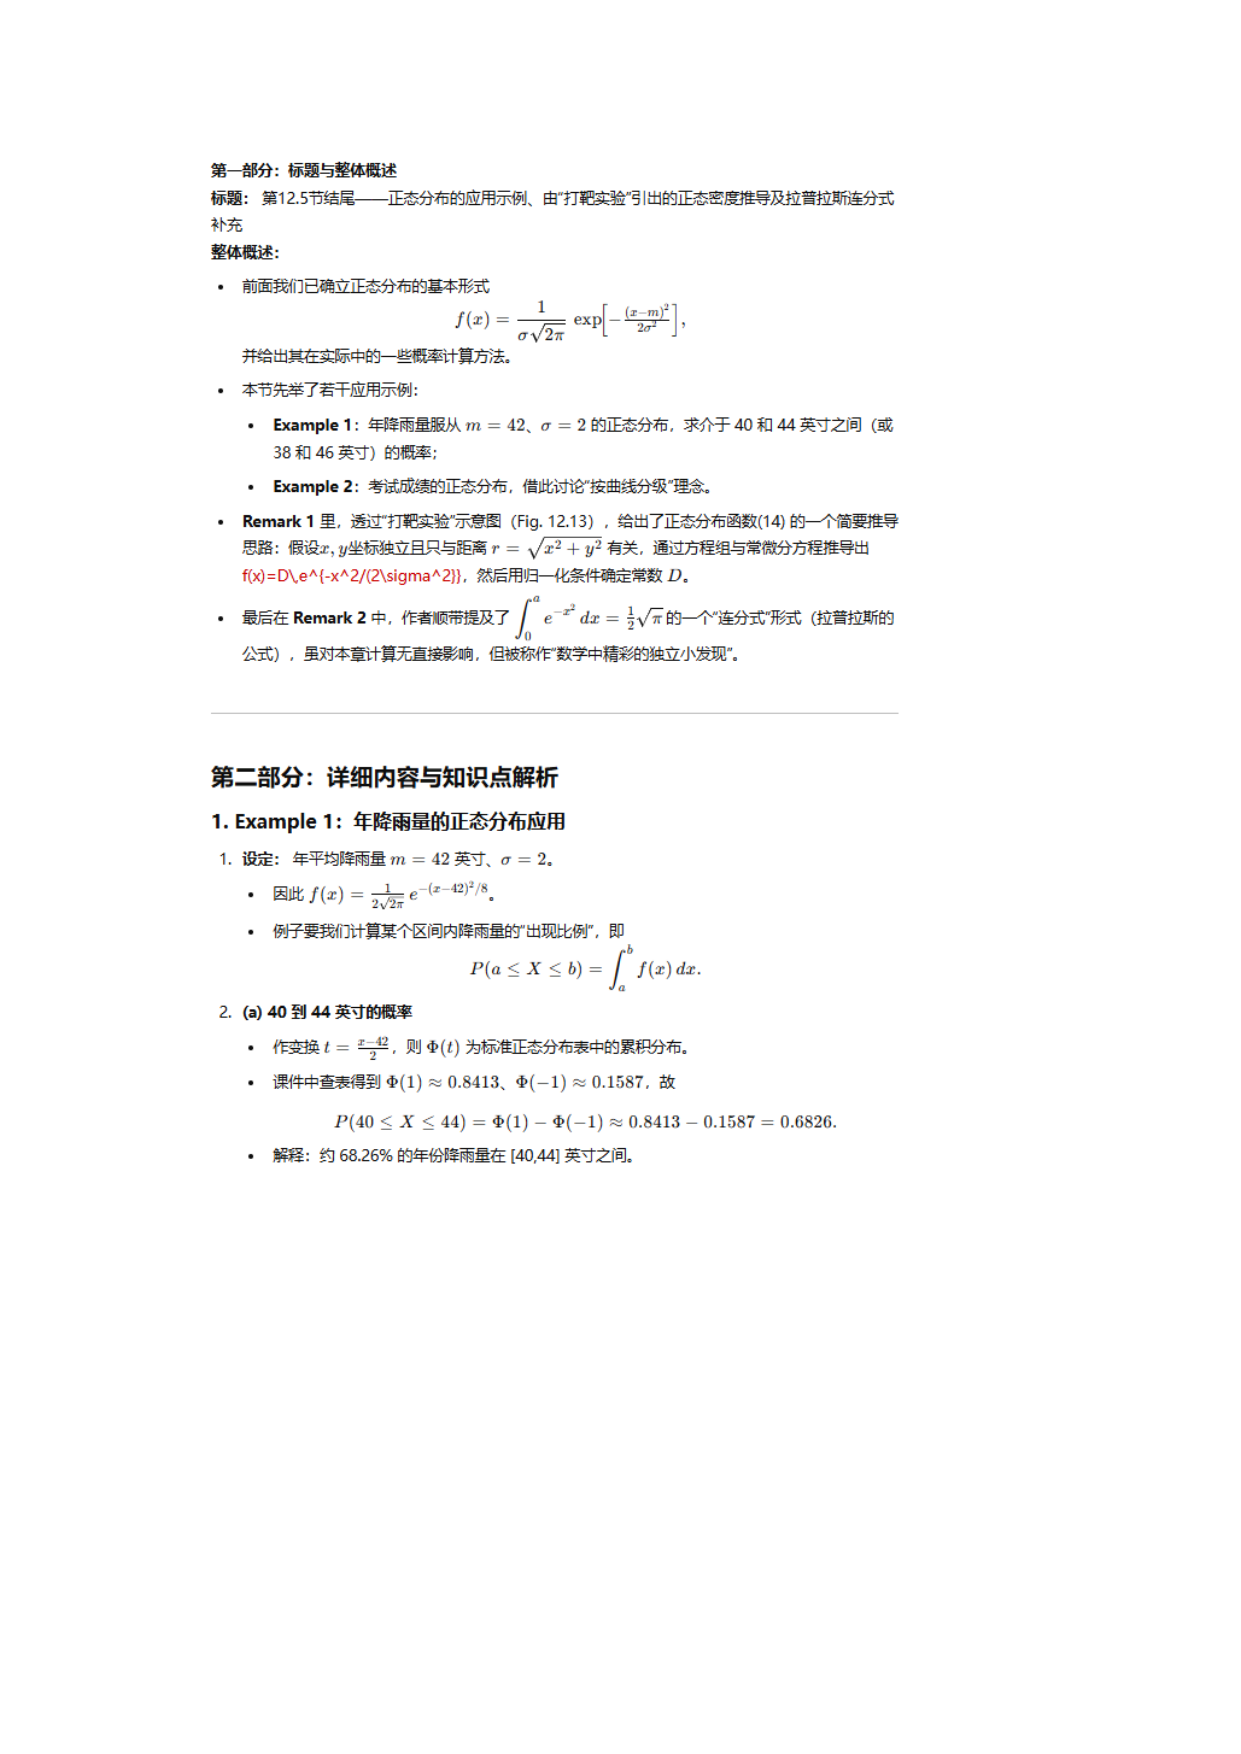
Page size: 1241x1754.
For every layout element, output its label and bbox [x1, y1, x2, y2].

picture [187, 152, 1053, 1177]
